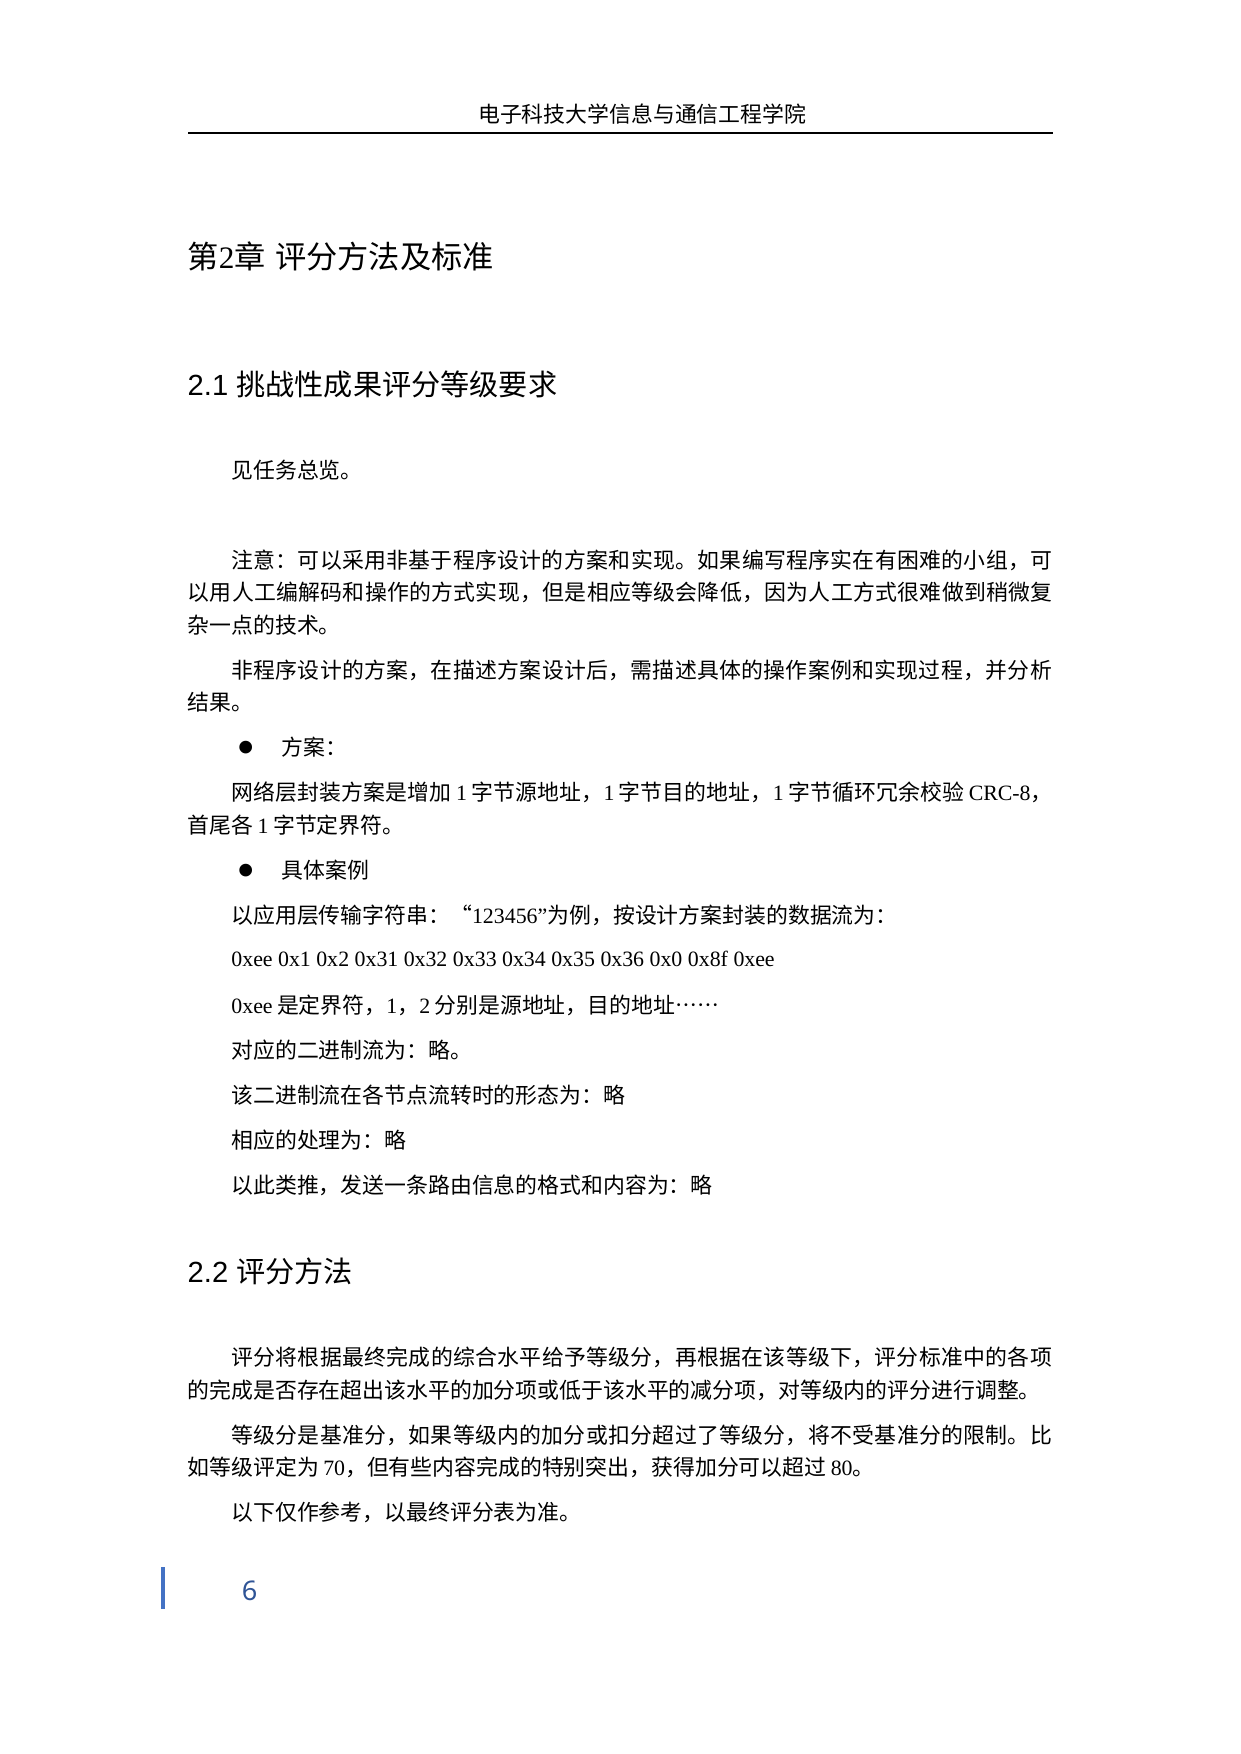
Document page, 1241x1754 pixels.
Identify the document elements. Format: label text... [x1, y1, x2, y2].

subtitle 评分方法 [187, 1237, 1053, 1302]
subtitle 评分方法及标准 [187, 222, 1053, 287]
text 见任务总览。 [187, 452, 1053, 485]
text 以下仅作参考，以最终评分表为准。 [187, 1495, 1053, 1527]
text 相应的处理为：略 [187, 1122, 1053, 1155]
text 以此类推，发送一条路由信息的格式和内容为：略 [187, 1167, 1053, 1200]
subtitle 挑战性成果评分等级要求 [187, 350, 1053, 415]
text 0xee是定界符，1，2分别是源地址，目的地址…… [187, 987, 1053, 1020]
text 网络层封装方案是增加1字节源地址，1字节目的地址，1字节循环冗余校验CRC-8，首尾各1字节定界符。 [187, 775, 1053, 840]
list 方案： [237, 730, 1053, 762]
text 对应的二进制流为：略。 [187, 1032, 1053, 1065]
text 评分将根据最终完成的综合水平给予等级分，再根据在该等级下，评分标准中的各项的完成是否存在超出该水平的加分项或低于该水平的减分项，对等级内的评分进行调整。 [187, 1340, 1053, 1405]
text 非程序设计的方案，在描述方案设计后，需描述具体的操作案例和实现过程，并分析结果。 [187, 652, 1053, 717]
text 注意：可以采用非基于程序设计的方案和实现。如果编写程序实在有困难的小组，可以用人工编解码和操作的方式实现，但是相应等级会降低，因为人工方式很难做到稍微复杂一点的技术。 [187, 542, 1053, 640]
text 以应用层传输字符串：“123456”为例，按设计方案封装的数据流为： [187, 897, 1053, 930]
text 该二进制流在各节点流转时的形态为：略 [187, 1077, 1053, 1110]
text 等级分是基准分，如果等级内的加分或扣分超过了等级分，将不受基准分的限制。比如等级评定为70，但有些内容完成的特别突出，获得加分可以超过80。 [187, 1417, 1053, 1482]
text 0xee 0x1 0x2 0x31 0x32 0x33 0x34 0x35 0x36 0x0 0x8f 0xee [187, 942, 1053, 975]
list 具体案例 [237, 852, 1053, 885]
